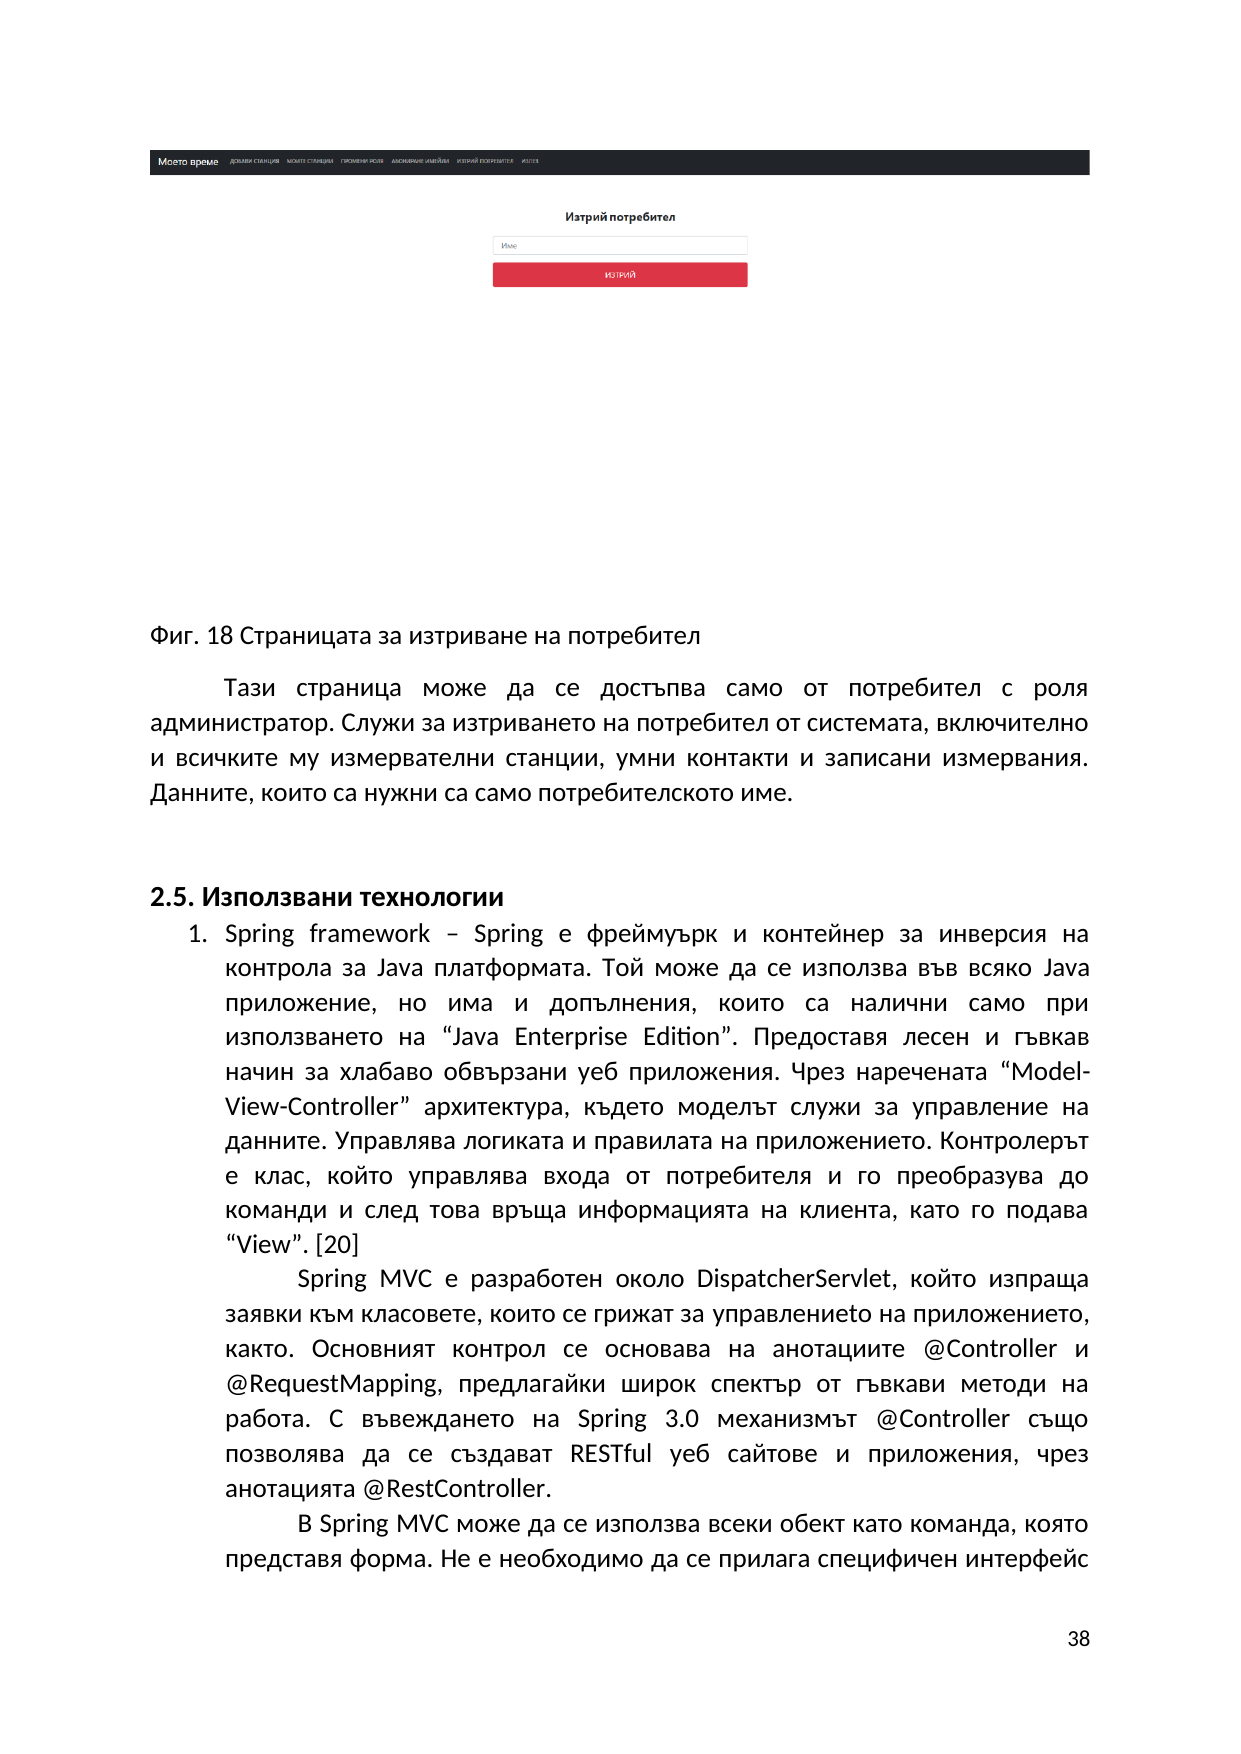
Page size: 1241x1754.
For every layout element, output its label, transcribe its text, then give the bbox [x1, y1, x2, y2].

picture [150, 150, 1090, 600]
text Фиг. 18 Страницата за изтриване на потребител [150, 618, 1090, 651]
subtitle 2.5. Използвани технологии [150, 878, 1090, 914]
list Spring framework – Spring е фреймуърк и контейнер за инверсия на контрола за Java платформата. Той може да се използва във всяко Java приложение, но има и допълнения, които са налични само при използването на “Java Enterprise Edition”. Предоставя лесен и гъвкав начин за хлабаво обвързани уеб приложения. Чрез наречената “Model-View-Controller” архитектура, където моделът служи за управление на данните. Управлява логиката и правилата на приложението. Контролерът е клас, който управлява входа от потребителя и го преобразува до команди и след това връща информацията на клиента, като го подава “View”. [20] [187, 916, 1090, 1260]
text Тази страница може да се достъпва само от потребител с роля администратор. Служи за изтриването на потребител от системата, включително и всичките му измервателни станции, умни контакти и записани измервания. Данните, които са нужни са само потребителското име. [150, 670, 1090, 808]
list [225, 1507, 1090, 1574]
list Spring MVC е разработен около DispatcherServlet, който изпраща заявки към класовете, които се грижат за управлениеto на приложението, както. Основният контрол се основава на анотациите @Controller и @RequestMapping, предлагайки широк спектър от гъвкави методи на работа. С въвеждането на Spring 3.0 механизмът @Controller също позволява да се създават RESTful уеб сайтове и приложения, чрез анотацията @RestController. [225, 1262, 1090, 1504]
